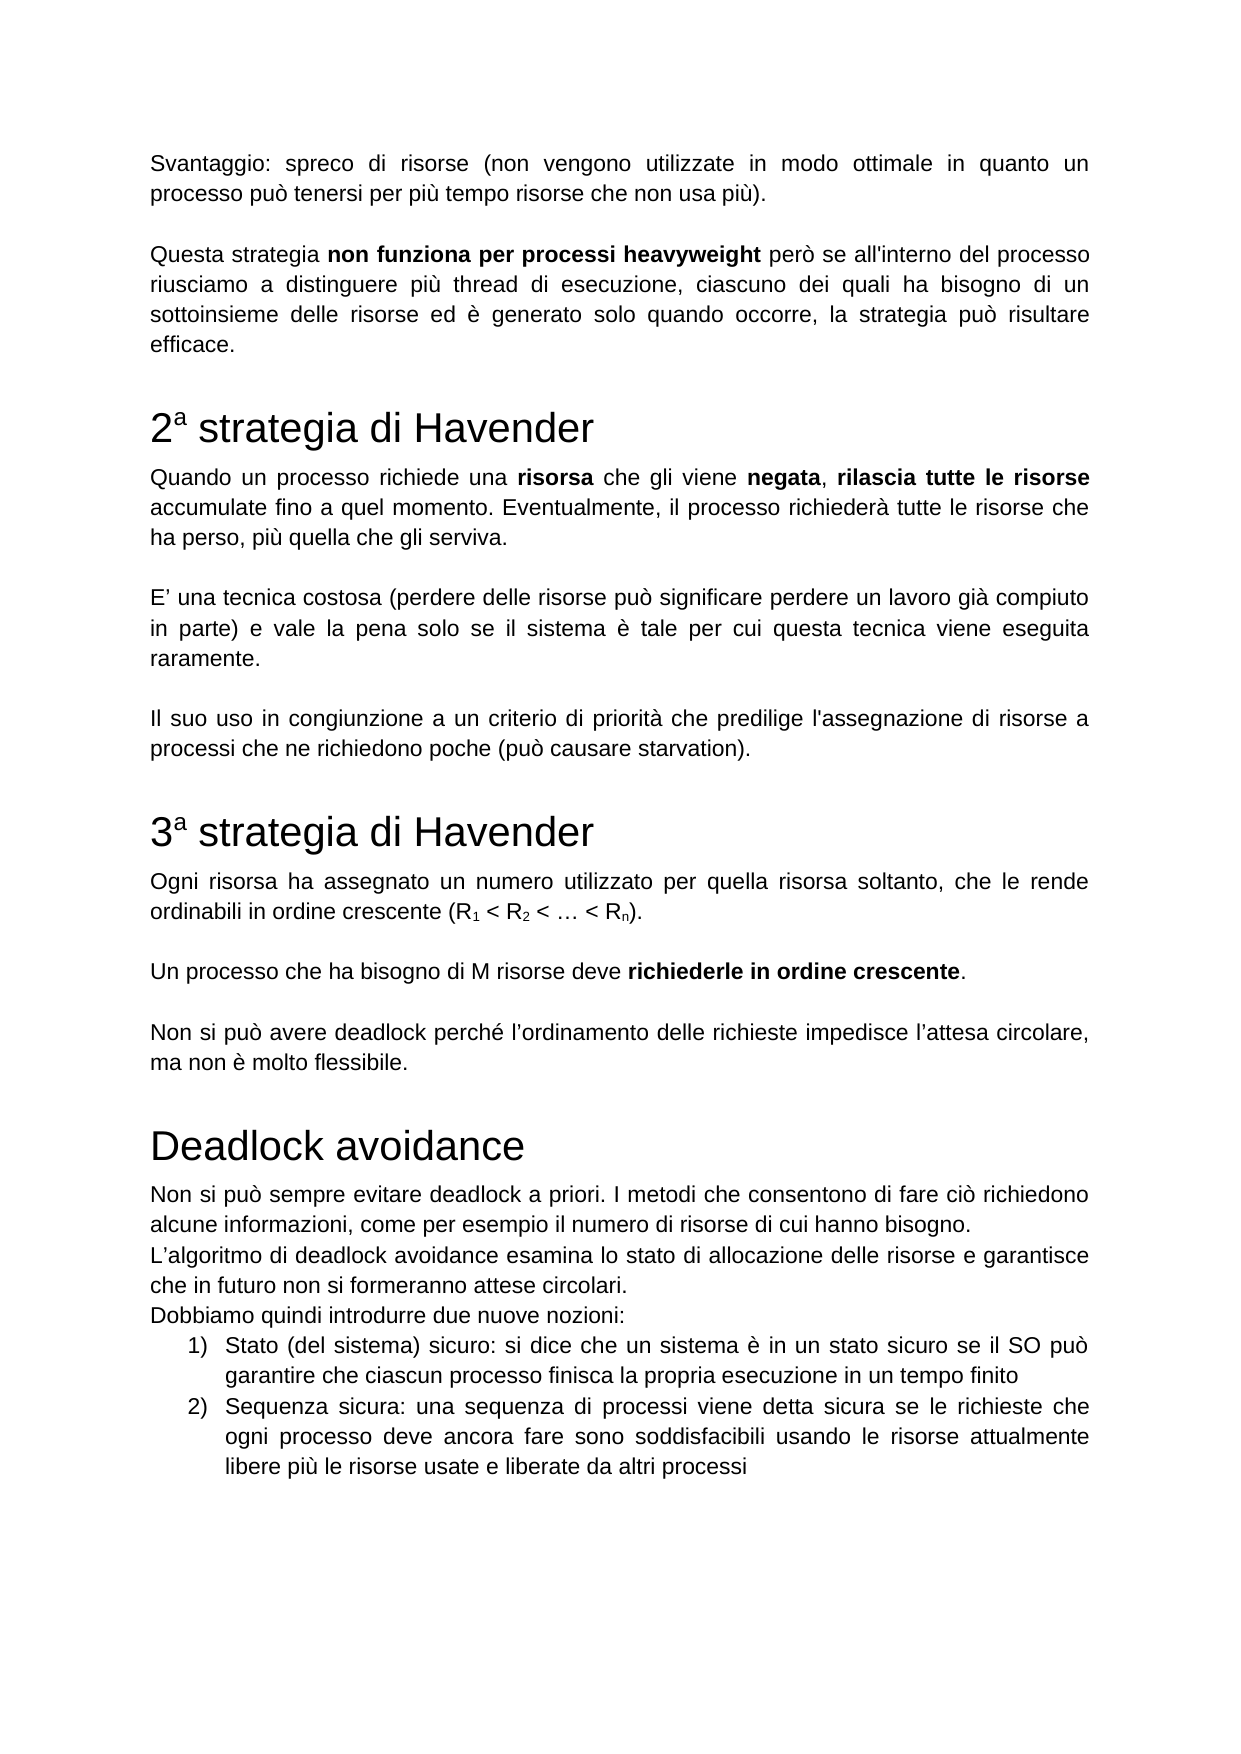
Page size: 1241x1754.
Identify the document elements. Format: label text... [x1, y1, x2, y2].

text Questa strategia non funziona per processi heavyweight però se all'interno del processo riusciamo a distinguere più thread di esecuzione, ciascuno dei quali ha bisogno di un sottoinsieme delle risorse ed è generato solo quando occorre, la strategia può risultare efficace. [150, 241, 1090, 358]
text Non si può sempre evitare deadlock a priori. I metodi che consentono di fare ciò richiedono alcune informazioni, come per esempio il numero di risorse di cui hanno bisogno. [150, 1181, 1090, 1238]
text E’ una tecnica costosa (perdere delle risorse può significare perdere un lavoro già compiuto in parte) e vale la pena solo se il sistema è tale per cui questa tecnica viene eseguita raramente. [150, 584, 1090, 671]
text L’algoritmo di deadlock avoidance esamina lo stato di allocazione delle risorse e garantisce che in futuro non si formeranno attese circolari. [150, 1242, 1090, 1298]
text Svantaggio: spreco di risorse (non vengono utilizzate in modo ottimale in quanto un processo può tenersi per più tempo risorse che non usa più). [150, 150, 1090, 207]
text Ogni risorsa ha assegnato un numero utilizzato per quella risorsa soltanto, che le rende ordinabili in ordine crescente (R1 < R2 < … < Rn). [150, 868, 1090, 924]
text Dobbiamo quindi introdurre due nuove nozioni: [150, 1302, 1090, 1328]
subtitle Deadlock avoidance [150, 1121, 1090, 1169]
text Un processo che ha bisogno di M risorse deve richiederle in ordine crescente. [150, 958, 1090, 985]
subtitle 3a strategia di Havender [150, 807, 1090, 855]
text Quando un processo richiede una risorsa che gli viene negata, rilascia tutte le risorse accumulate fino a quel momento. Eventualmente, il processo richiederà tutte le risorse che ha perso, più quella che gli serviva. [150, 463, 1090, 550]
subtitle 2a strategia di Havender [150, 403, 1090, 451]
text Non si può avere deadlock perché l’ordinamento delle richieste impedisce l’attesa circolare, ma non è molto flessibile. [150, 1019, 1090, 1075]
list Stato (del sistema) sicuro: si dice che un sistema è in un stato sicuro se il SO può garantire che ciascun processo finisca la propria esecuzione in un tempo finito [187, 1332, 1090, 1389]
text Il suo uso in congiunzione a un criterio di priorità che predilige l'assegnazione di risorse a processi che ne richiedono poche (può causare starvation). [150, 705, 1090, 762]
list Sequenza sicura: una sequenza di processi viene detta sicura se le richieste che ogni processo deve ancora fare sono soddisfacibili usando le risorse attualmente libere più le risorse usate e liberate da altri processi [187, 1393, 1090, 1479]
